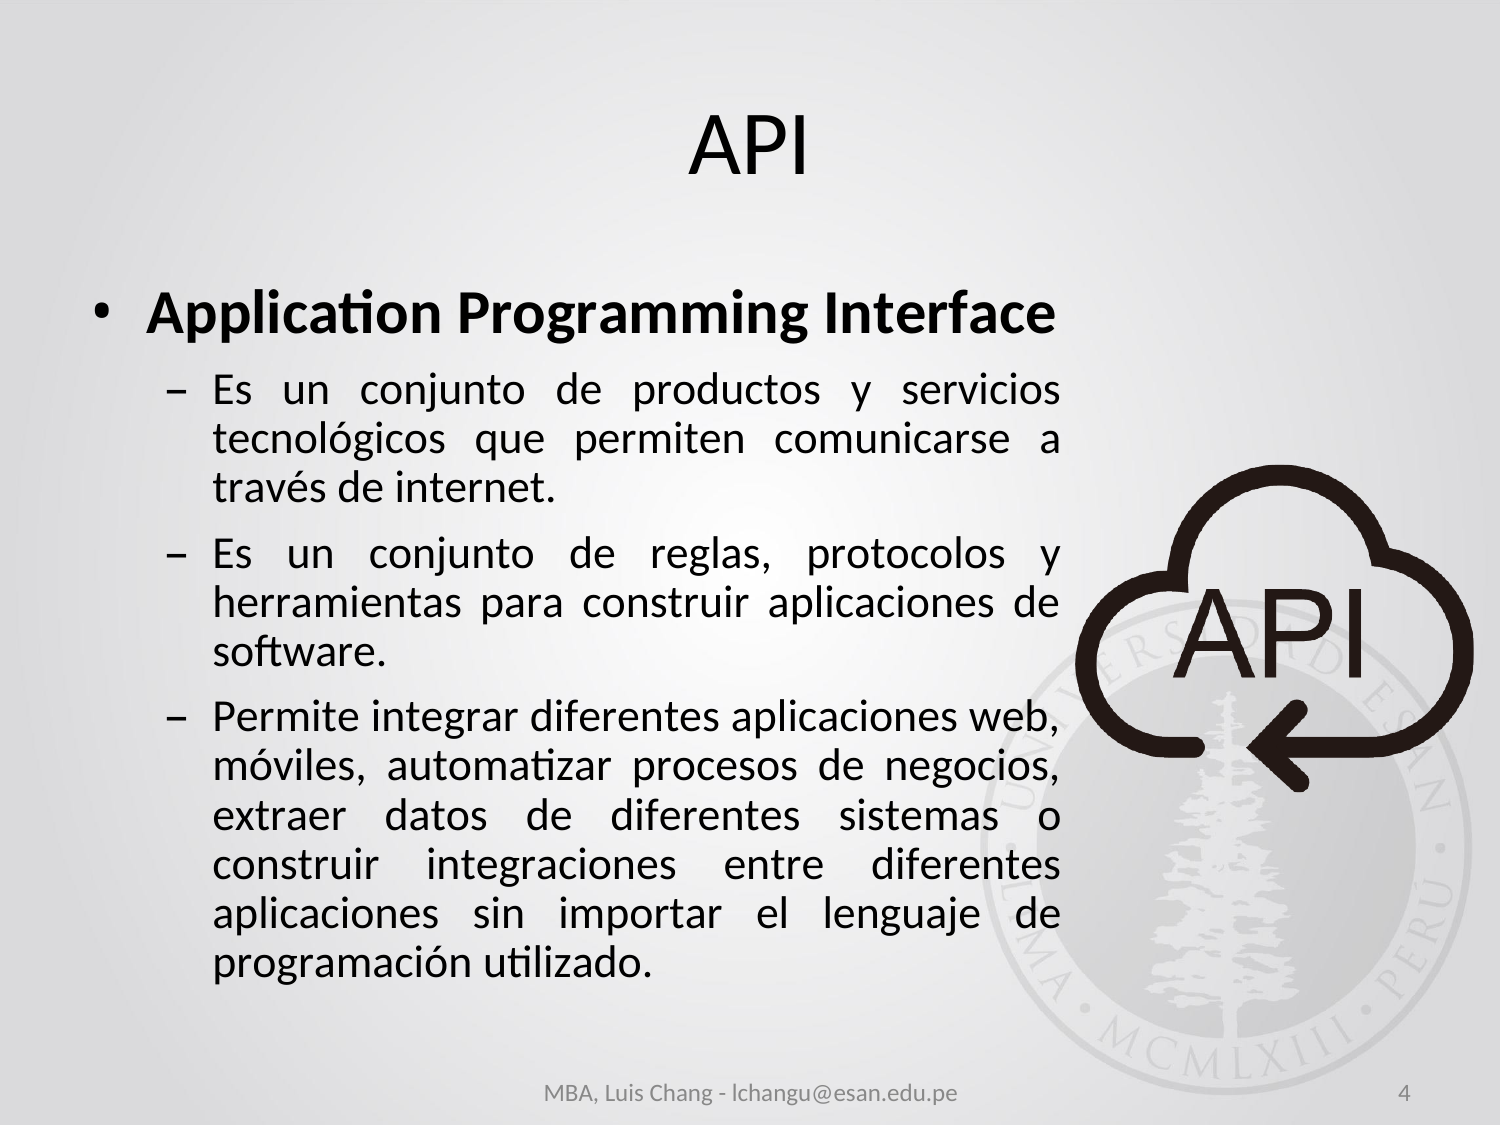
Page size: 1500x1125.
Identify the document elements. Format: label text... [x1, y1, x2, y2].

subtitle Application Programming Interface [90, 266, 1500, 351]
picture [0, 0, 1500, 1125]
text MBA, Luis Chang - lchangu@esan.edu.pe 4 [543, 1077, 1500, 1108]
list Permite integrar diferentes aplicaciones web, móviles, automatizar procesos de negocios, extraer datos de diferentes sistemas o construir integraciones entre diferentes aplicaciones sin importar el lenguaje de programación utilizado. [165, 688, 1061, 989]
list Es un conjunto de productos y servicios tecnológicos que permiten comunicarse a través de internet. [165, 361, 1061, 514]
subtitle API [142, 94, 1358, 194]
list Es un conjunto de reglas, protocolos y herramientas para construir aplicaciones de software. [165, 524, 1061, 678]
